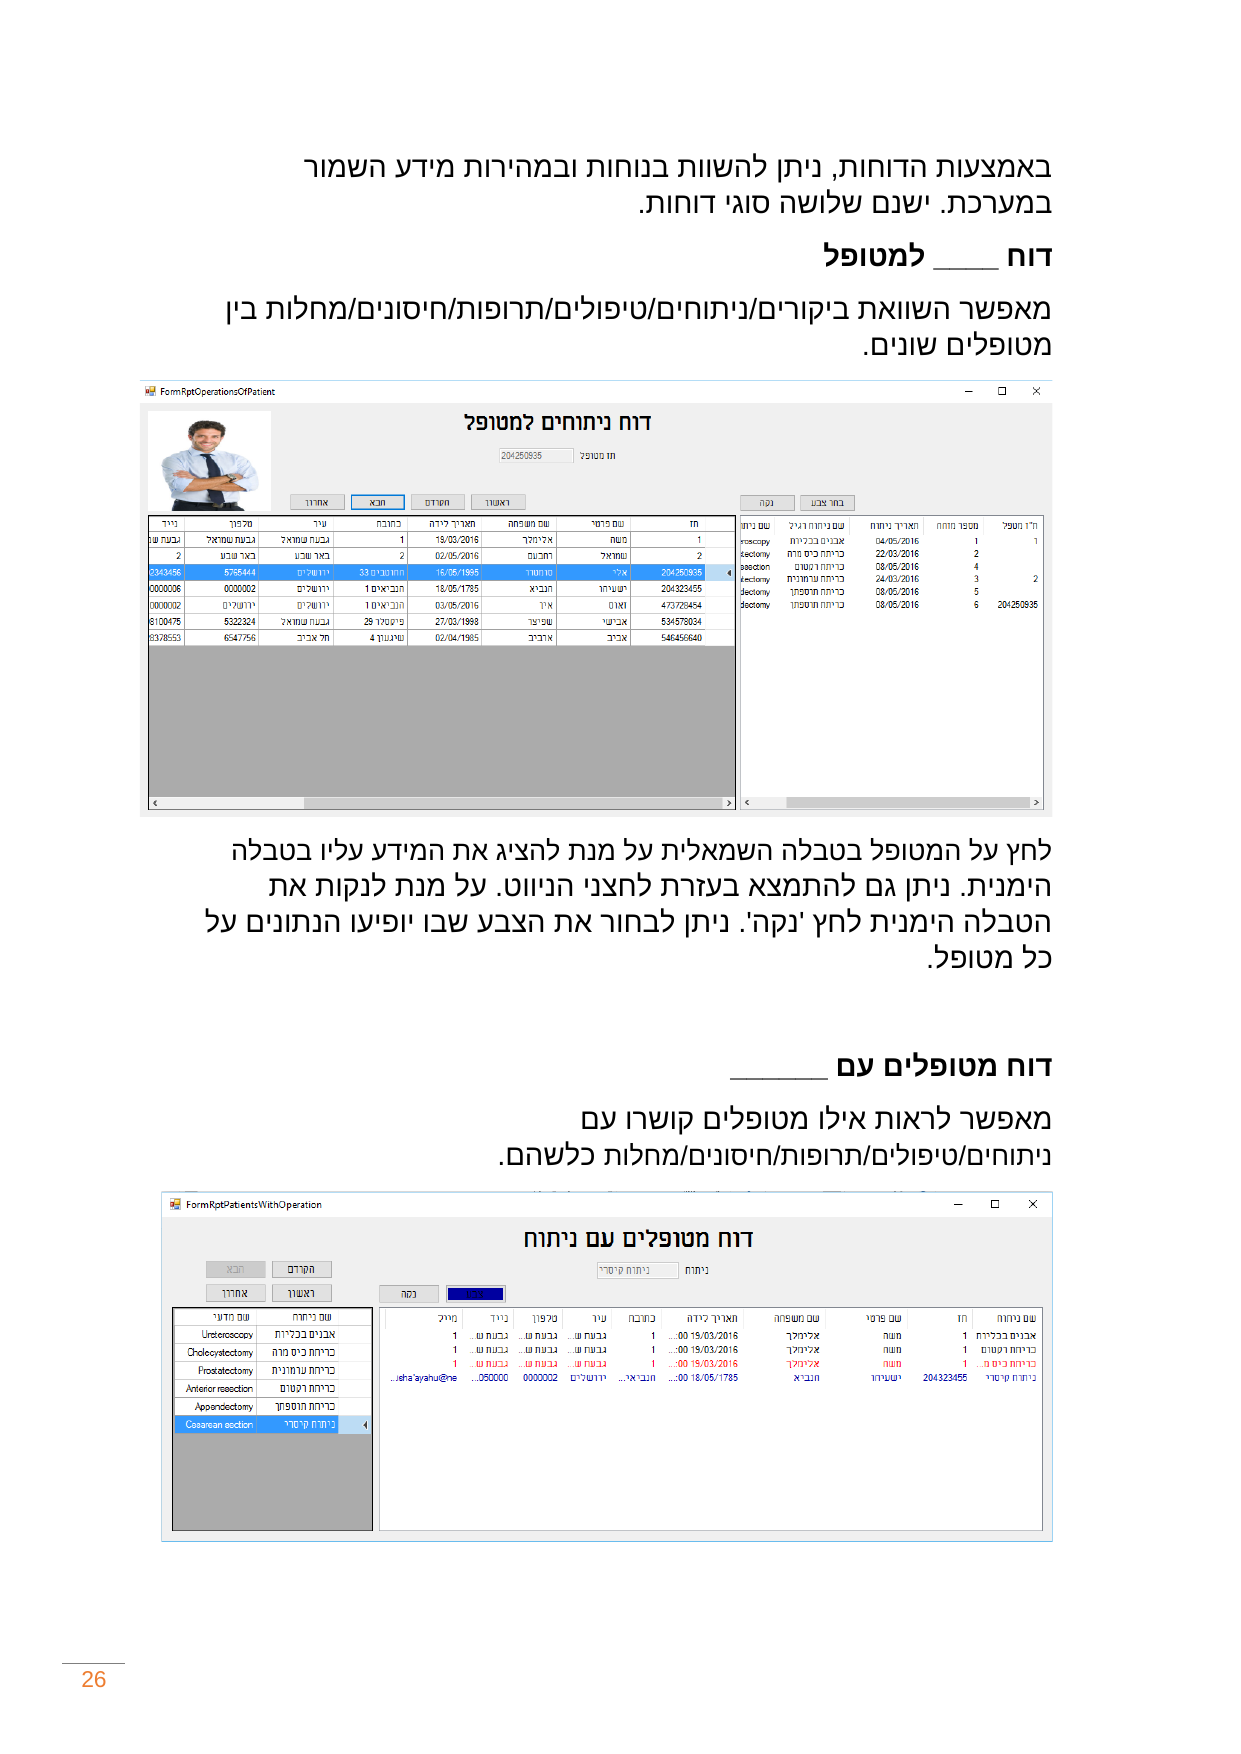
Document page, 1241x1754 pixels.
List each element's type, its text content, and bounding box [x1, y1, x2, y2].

picture [161, 1191, 1053, 1542]
text לחץ על המטופל בטבלה השמאלית על מנת להציג את המידע עליו בטבלה הימנית. ניתן גם להתמצא בעזרת לחצני הניווט. על מנת לנקות את הטבלה הימנית לחץ 'נקה'. ניתן לבחור את הצבע שבו יופיעו הנתונים על כל מטופל. [187, 835, 1053, 975]
text מאפשר השוואת ביקורים/ניתוחים/טיפולים/תרופות/חיסונים/מחלות בין מטופלים שונים. [187, 292, 1053, 361]
text דוח מטופלים עם ______ [187, 1049, 1053, 1083]
text דוח ____ למטופל [187, 239, 1053, 272]
picture [139, 380, 1053, 817]
text באמצעות הדוחות, ניתן להשוות בנוחות ובמהירות מידע השמור במערכת. ישנם שלושה סוגי דוחות. [187, 150, 1053, 220]
text מאפשר לראות אילו מטופלים קושרו עם ניתוחים/טיפולים/תרופות/חיסונים/מחלות כלשהם. [187, 1102, 1053, 1172]
